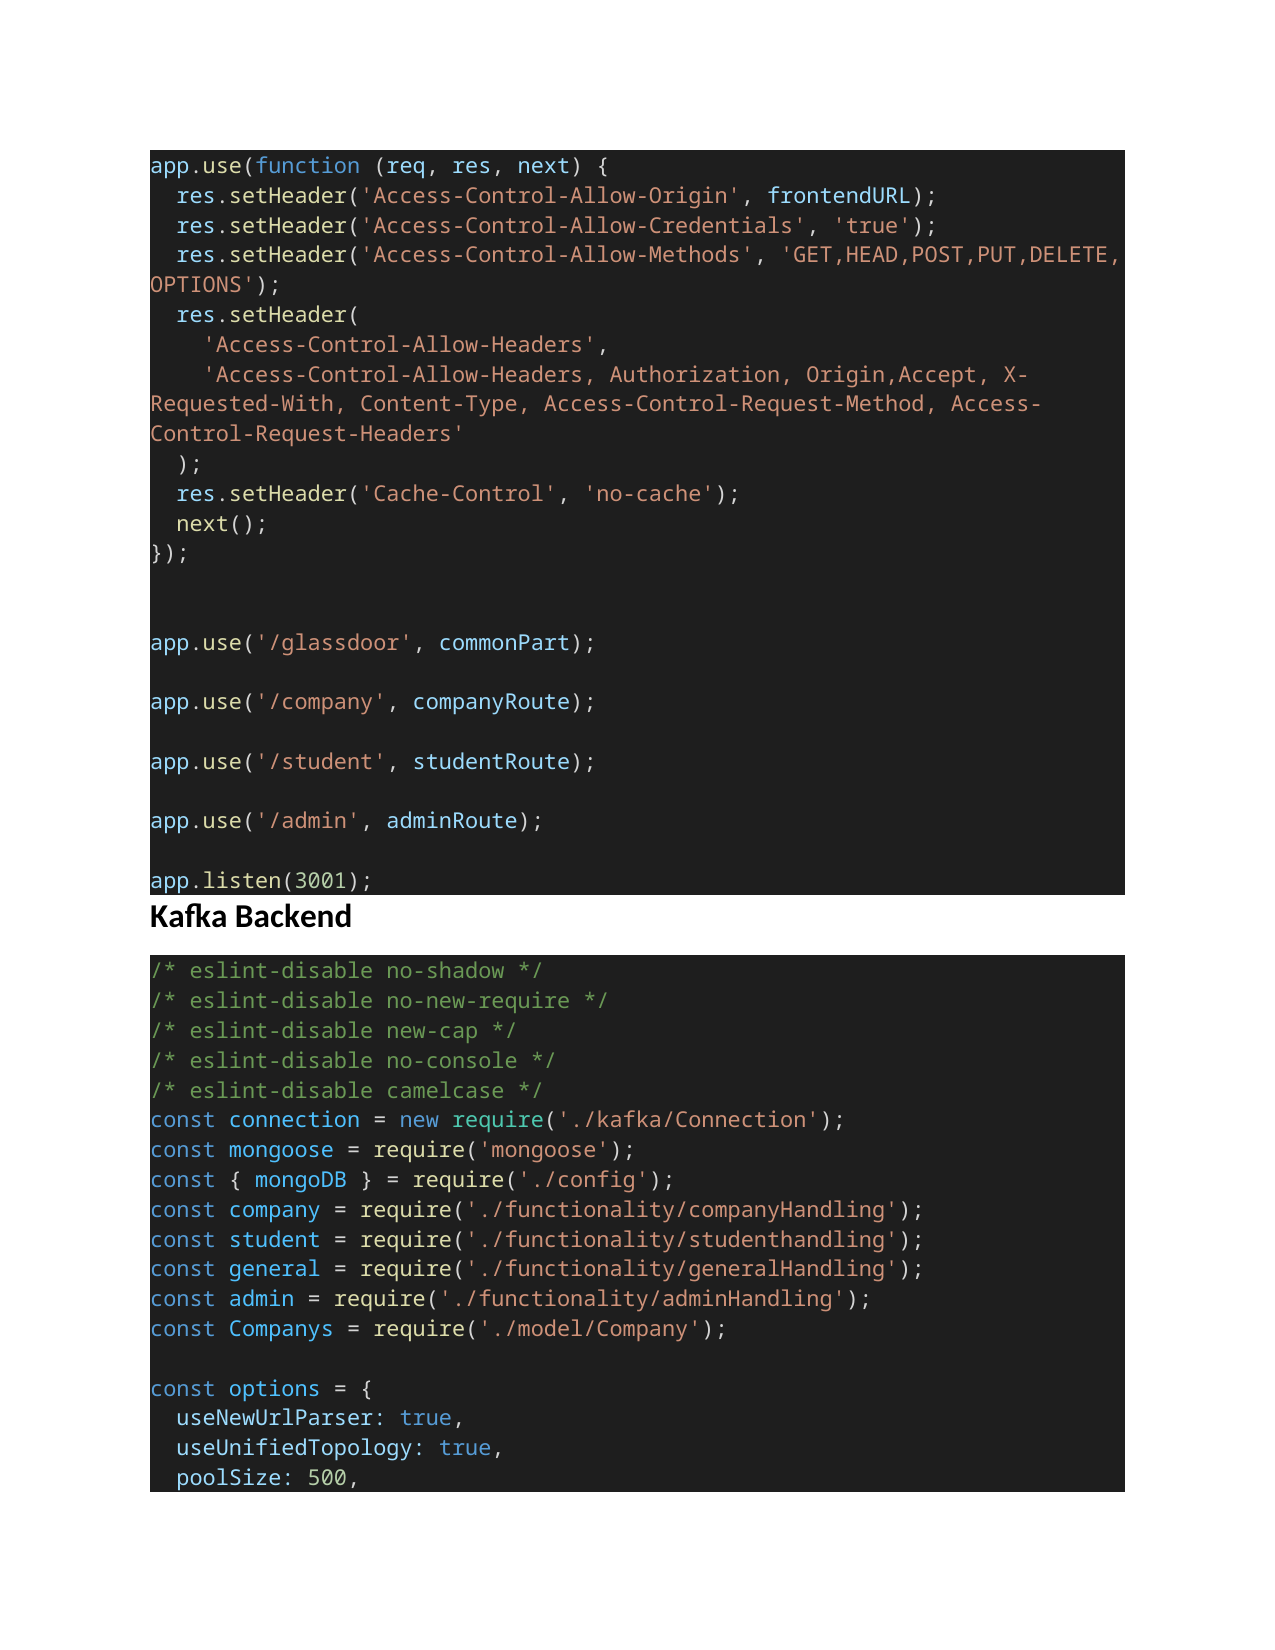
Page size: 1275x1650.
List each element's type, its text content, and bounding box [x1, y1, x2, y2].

text const student = require('./functionality/studenthandling'); [150, 1223, 1125, 1253]
text res.setHeader('Access-Control-Allow-Origin', frontendURL); [150, 180, 1125, 209]
text poolSize: 500, [150, 1462, 1125, 1492]
text next(); [150, 507, 1125, 537]
text const { mongoDB } = require('./config'); [150, 1164, 1125, 1194]
text 'Access-Control-Allow-Headers, Authorization, Origin,Accept, X-Requested-With, Content-Type, Access-Control-Request-Method, Access-Control-Request-Headers' [150, 358, 1125, 448]
text app.use('/admin', adminRoute); [150, 805, 1125, 835]
text /* eslint-disable no-new-require */ [150, 985, 1125, 1015]
text useUnifiedTopology: true, [150, 1432, 1125, 1462]
text /* eslint-disable no-console */ [150, 1045, 1125, 1074]
text res.setHeader( [150, 299, 1125, 329]
text const mongoose = require('mongoose'); [150, 1134, 1125, 1164]
text const options = { [150, 1372, 1125, 1402]
text res.setHeader('Cache-Control', 'no-cache'); [150, 478, 1125, 507]
text const company = require('./functionality/companyHandling'); [150, 1194, 1125, 1223]
text app.listen(3001); [150, 865, 1125, 895]
text /* eslint-disable new-cap */ [150, 1015, 1125, 1045]
text /* eslint-disable camelcase */ [150, 1074, 1125, 1104]
text 'Access-Control-Allow-Headers', [150, 329, 1125, 358]
text }); [150, 537, 1125, 567]
text useNewUrlParser: true, [150, 1402, 1125, 1432]
text const admin = require('./functionality/adminHandling'); [150, 1283, 1125, 1313]
text const Companys = require('./model/Company'); [150, 1313, 1125, 1343]
text app.use('/company', companyRoute); [150, 686, 1125, 716]
text res.setHeader('Access-Control-Allow-Methods', 'GET,HEAD,POST,PUT,DELETE,OPTIONS'); [150, 239, 1125, 299]
text res.setHeader('Access-Control-Allow-Credentials', 'true'); [150, 209, 1125, 239]
text const connection = new require('./kafka/Connection'); [150, 1104, 1125, 1134]
text /* eslint-disable no-shadow */ [150, 955, 1125, 985]
text const general = require('./functionality/generalHandling'); [150, 1253, 1125, 1283]
text ); [150, 448, 1125, 478]
text Kafka Backend [150, 895, 1125, 936]
text app.use(function (req, res, next) { [150, 150, 1125, 180]
text app.use('/student', studentRoute); [150, 746, 1125, 776]
text app.use('/glassdoor', commonPart); [150, 627, 1125, 656]
